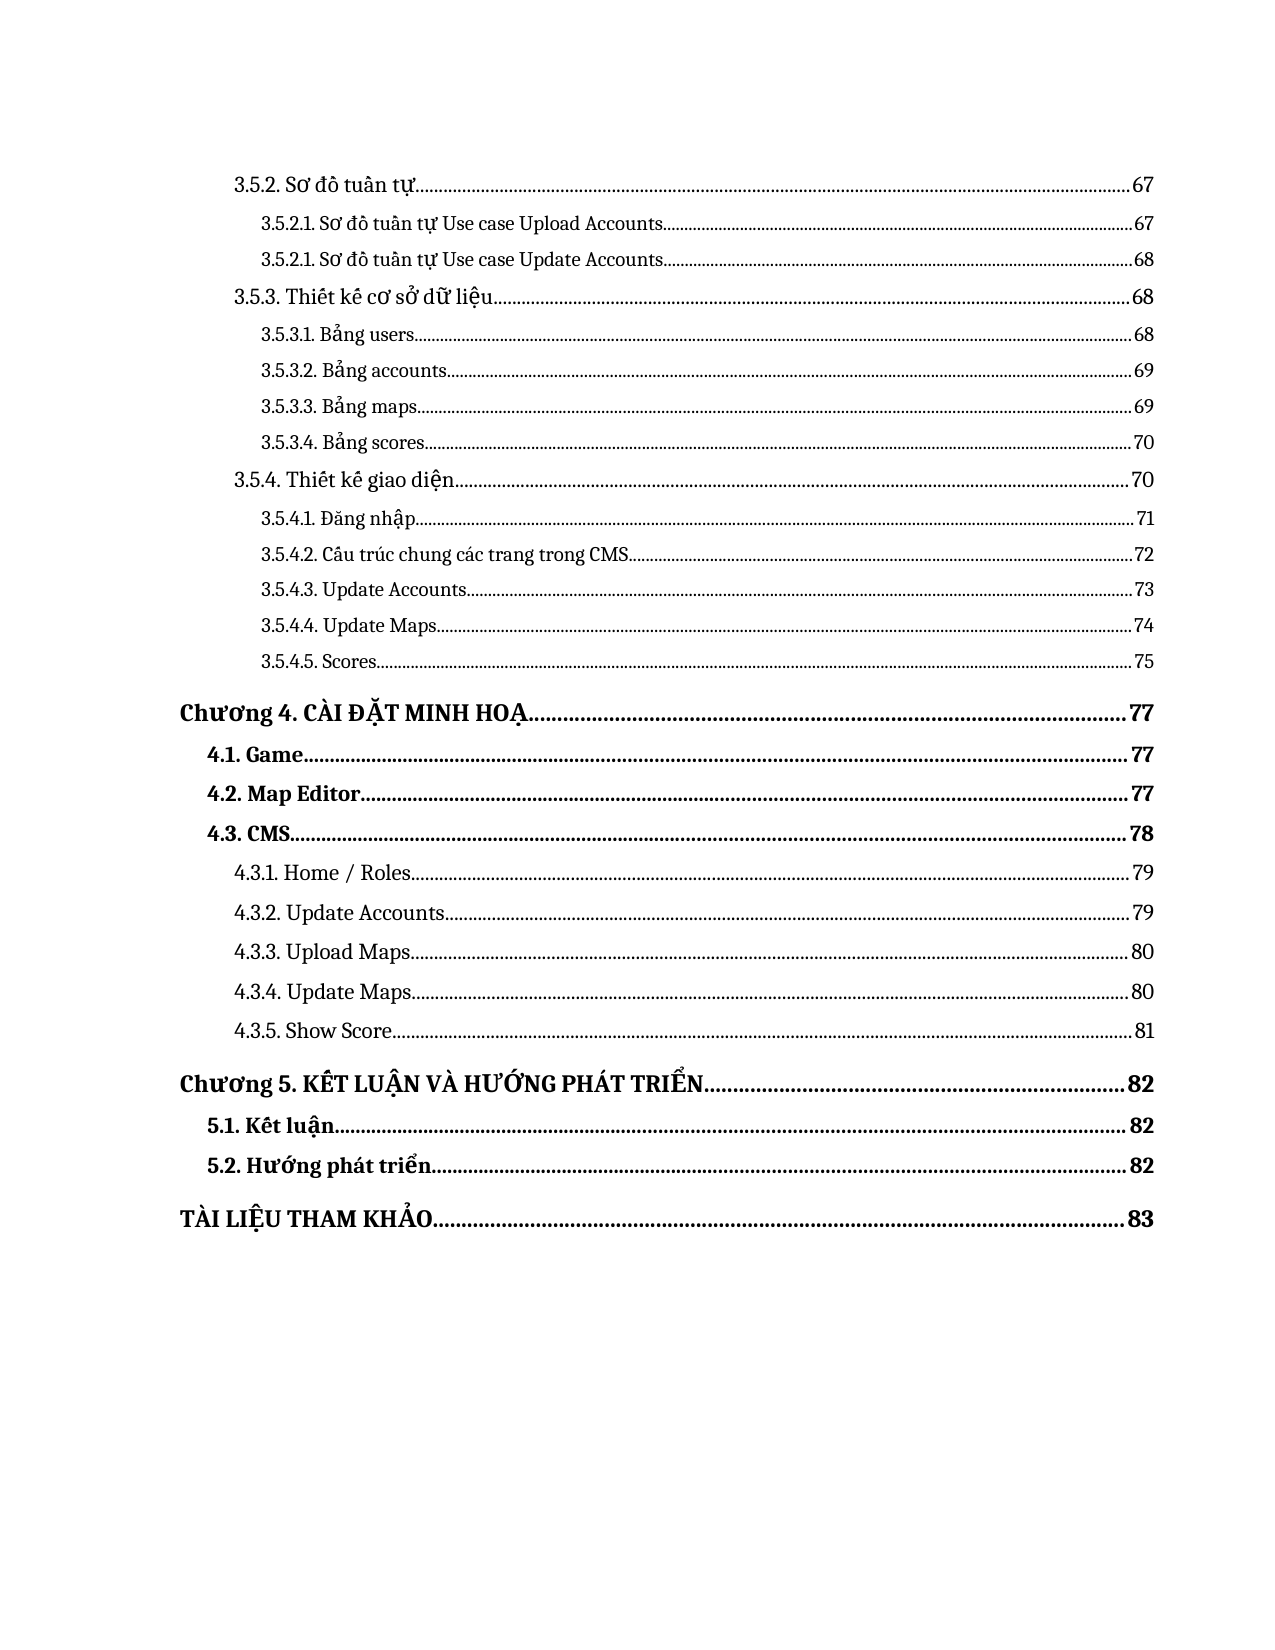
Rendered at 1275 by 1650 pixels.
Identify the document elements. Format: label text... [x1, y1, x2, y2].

text Chương 4. CÀI ĐẶT MINH HOẠ 77 [180, 698, 1155, 727]
text 4.3.3. Upload Maps 80 [234, 939, 1155, 965]
text 3.5.4.3. Update Accounts 73 [261, 578, 1155, 602]
text 4.3. CMS 78 [207, 821, 1155, 847]
text 4.1. Game 77 [207, 742, 1155, 768]
text 3.5.3.3. Bảng maps 69 [261, 395, 1155, 419]
text 3.5.2.1. Sơ đồ tuần tự Use case Update Accounts 68 [261, 248, 1155, 272]
text 3.5.2. Sơ đồ tuần tự 67 [234, 172, 1155, 198]
text 3.5.4. Thiết kế giao diện 70 [234, 467, 1155, 493]
text TÀI LIỆU THAM KHẢO 83 [180, 1204, 1155, 1233]
text 3.5.4.4. Update Maps 74 [261, 614, 1155, 638]
text 3.5.2.1. Sơ đồ tuần tự Use case Upload Accounts 67 [261, 212, 1155, 236]
text 5.1. Kết luận 82 [207, 1113, 1155, 1139]
text 4.3.4. Update Maps 80 [234, 978, 1155, 1005]
text 3.5.3.2. Bảng accounts 69 [261, 359, 1155, 383]
text 3.5.3.4. Bảng scores 70 [261, 431, 1155, 455]
text 3.5.4.2. Cấu trúc chung các trang trong CMS 72 [261, 542, 1155, 566]
text 3.5.4.5. Scores 75 [261, 650, 1155, 674]
text 3.5.3. Thiết kế cơ sở dữ liệu 68 [234, 283, 1155, 310]
text 4.3.5. Show Score 81 [234, 1018, 1155, 1044]
text 4.3.1. Home / Roles 79 [234, 860, 1155, 886]
text 5.2. Hướng phát triển 82 [207, 1152, 1155, 1179]
text 4.2. Map Editor 77 [207, 781, 1155, 807]
text 3.5.3.1. Bảng users 68 [261, 323, 1155, 347]
text Chương 5. KẾT LUẬN VÀ HƯỚNG PHÁT TRIỂN 82 [180, 1070, 1155, 1099]
text 4.3.2. Update Accounts 79 [234, 899, 1155, 926]
text 3.5.4.1. Đăng nhập 71 [261, 506, 1155, 530]
